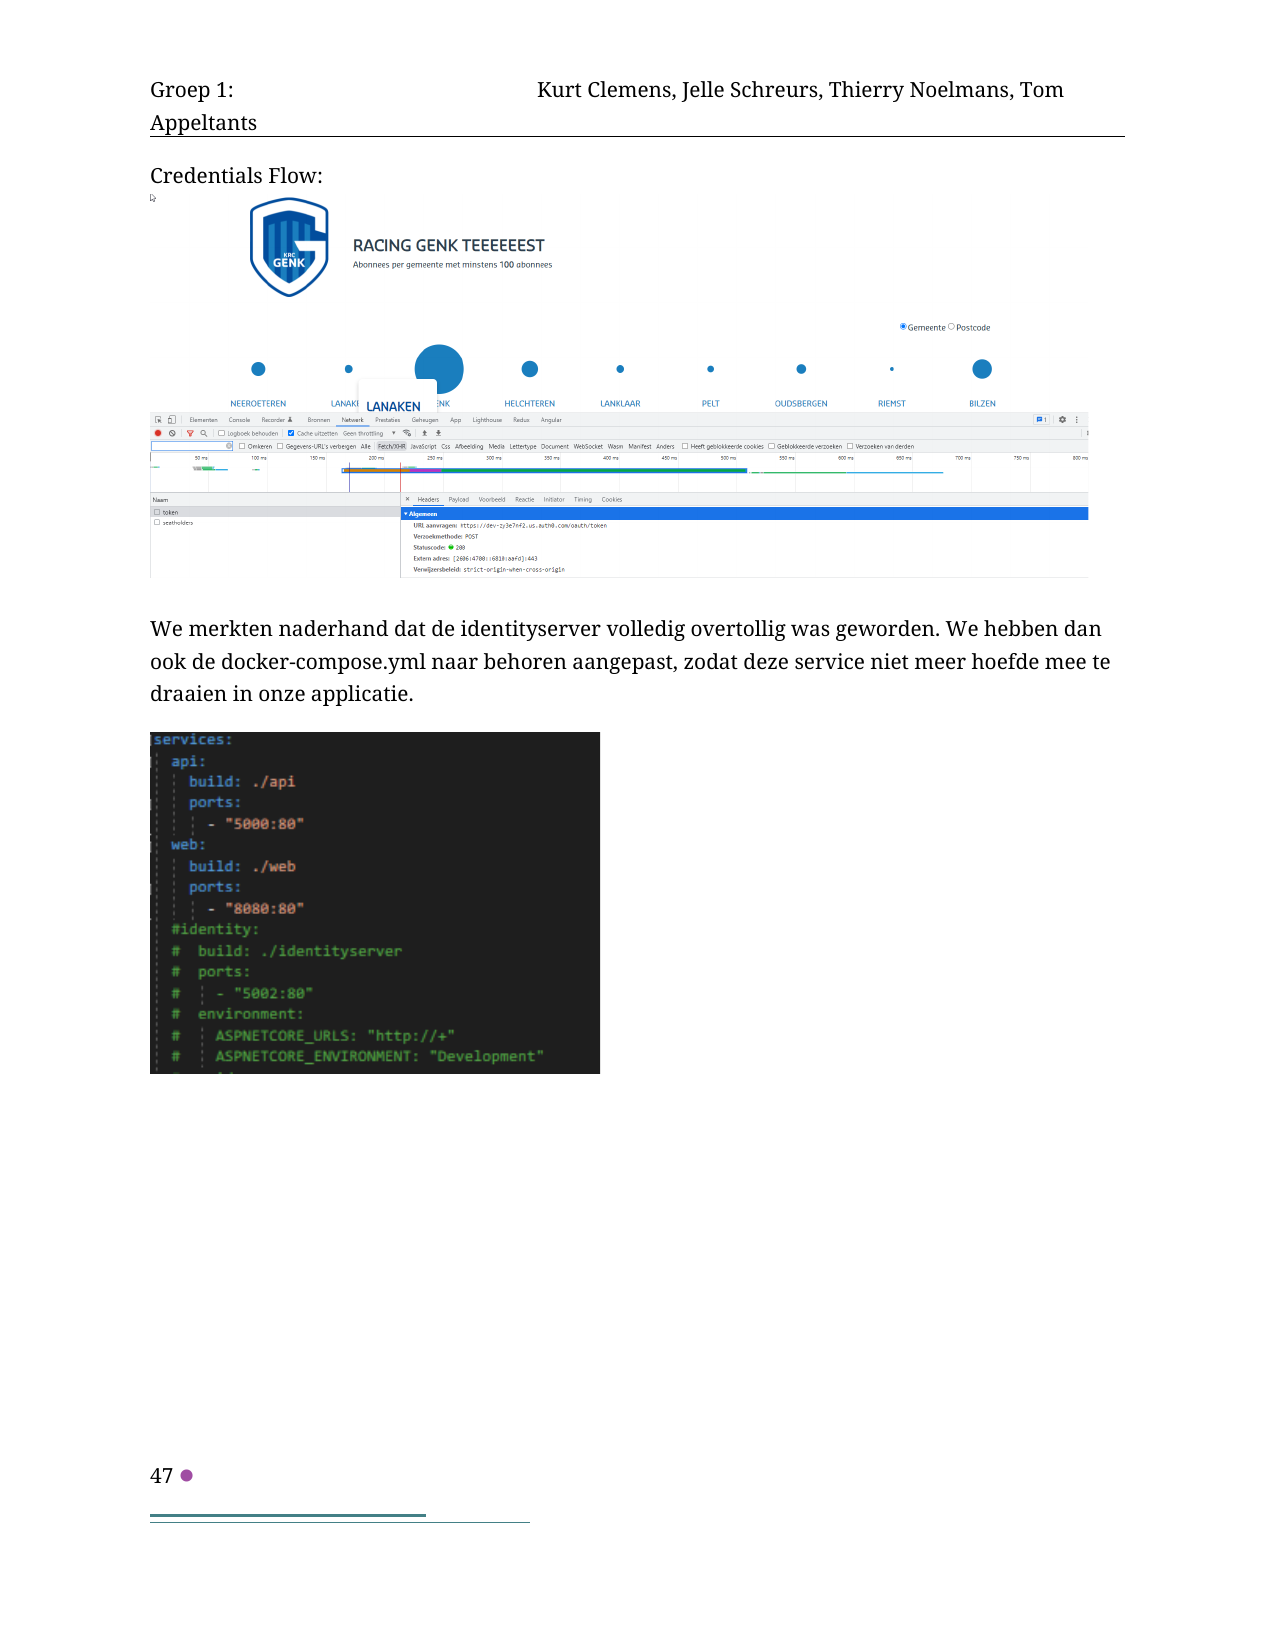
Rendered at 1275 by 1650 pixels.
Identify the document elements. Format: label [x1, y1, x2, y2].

picture [150, 732, 600, 1074]
text [150, 161, 1125, 708]
picture [150, 194, 1089, 578]
